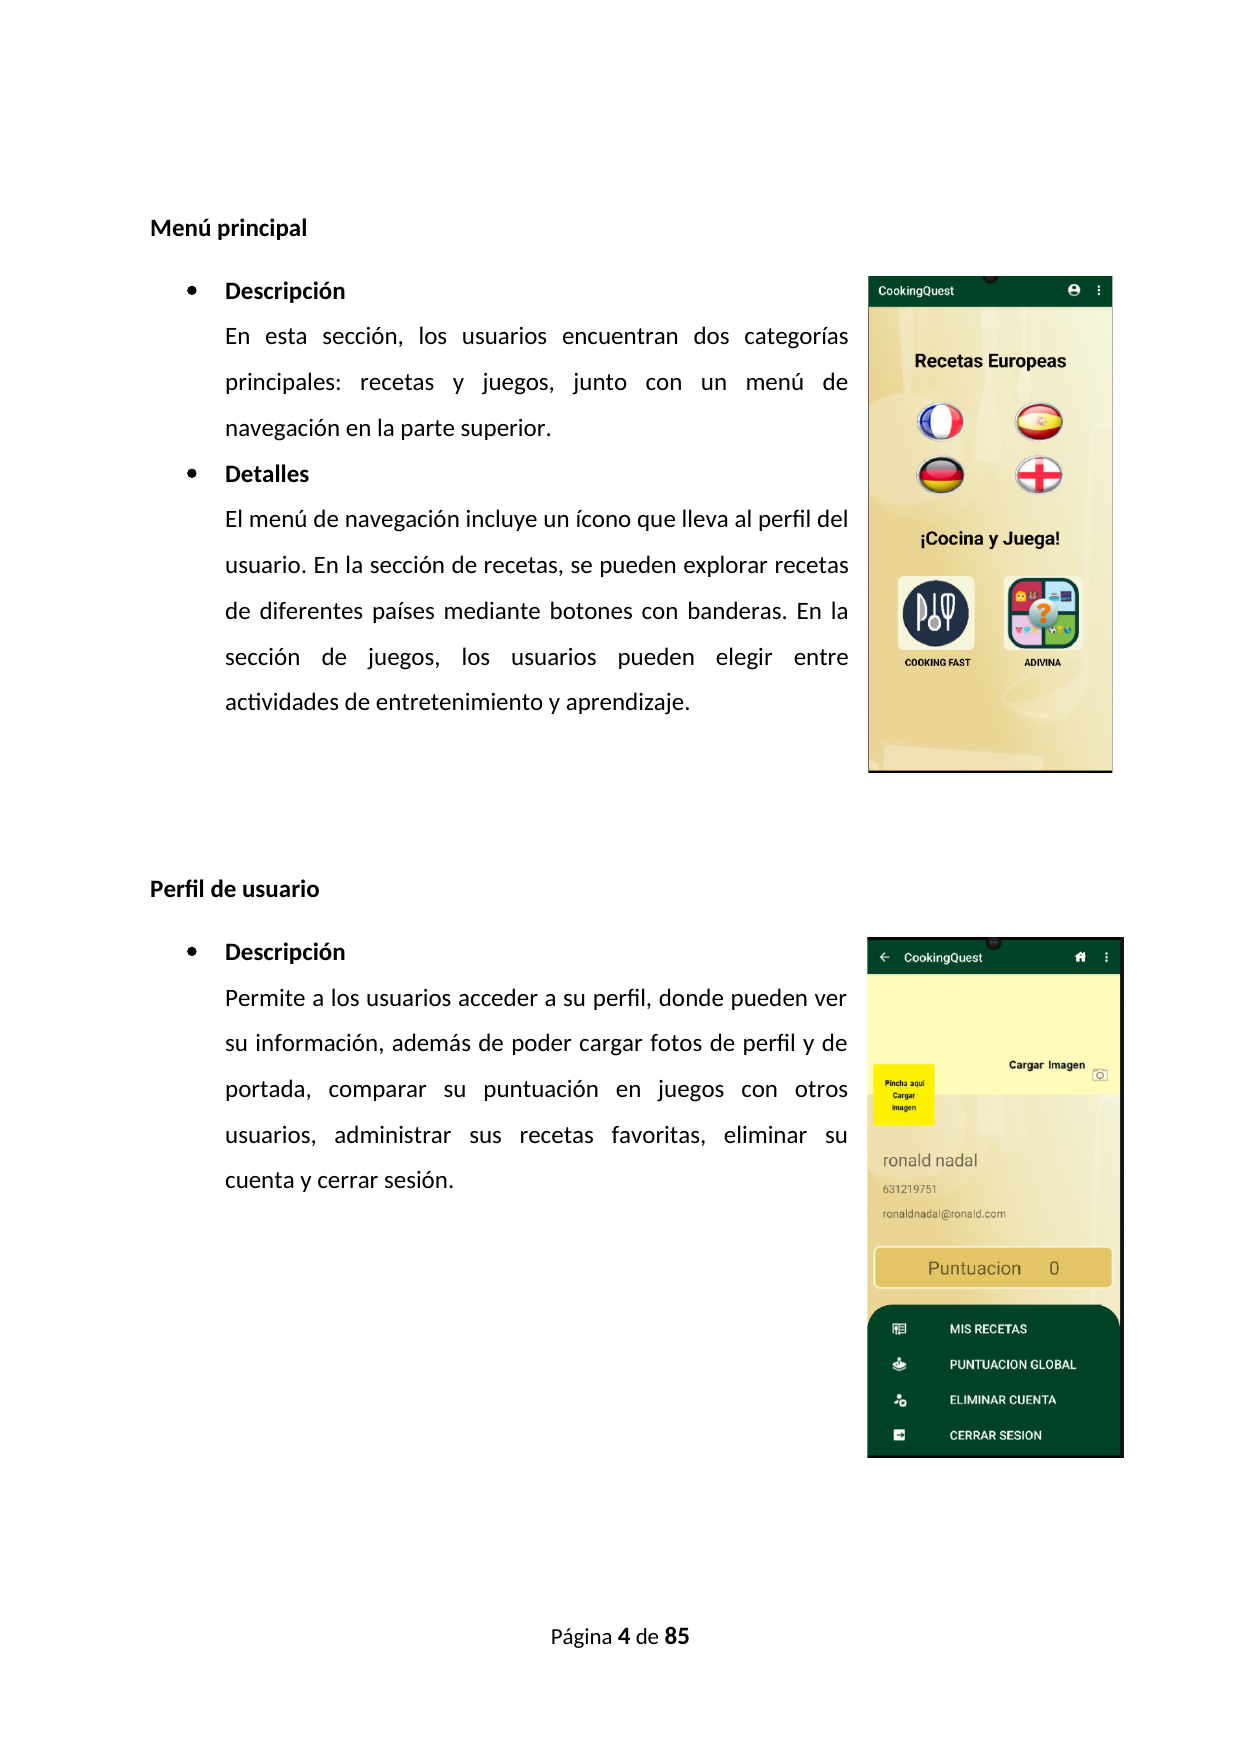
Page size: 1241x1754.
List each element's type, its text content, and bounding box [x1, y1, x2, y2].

list Descripción [187, 275, 1090, 305]
list El menú de navegación incluye un ícono que lleva al perfil del usuario. En la sección de recetas, se pueden explorar recetas de diferentes países mediante botones con banderas. En la sección de juegos, los usuarios pueden elegir entre actividades de entretenimiento y aprendizaje. [225, 503, 868, 717]
list Descripción [187, 936, 1090, 966]
picture [868, 276, 1113, 773]
list En esta sección, los usuarios encuentran dos categorías principales: recetas y juegos, junto con un menú de navegación en la parte superior. [225, 321, 868, 442]
text Perfil de usuario [150, 873, 1090, 904]
text Menú principal [150, 212, 1090, 243]
picture [867, 937, 1124, 1458]
list Permite a los usuarios acceder a su perfil, donde pueden ver su información, además de poder cargar fotos de perfil y de portada, comparar su puntuación en juegos con otros usuarios, administrar sus recetas favoritas, eliminar su cuenta y cerrar sesión. [225, 982, 867, 1195]
list Detalles [187, 458, 868, 488]
